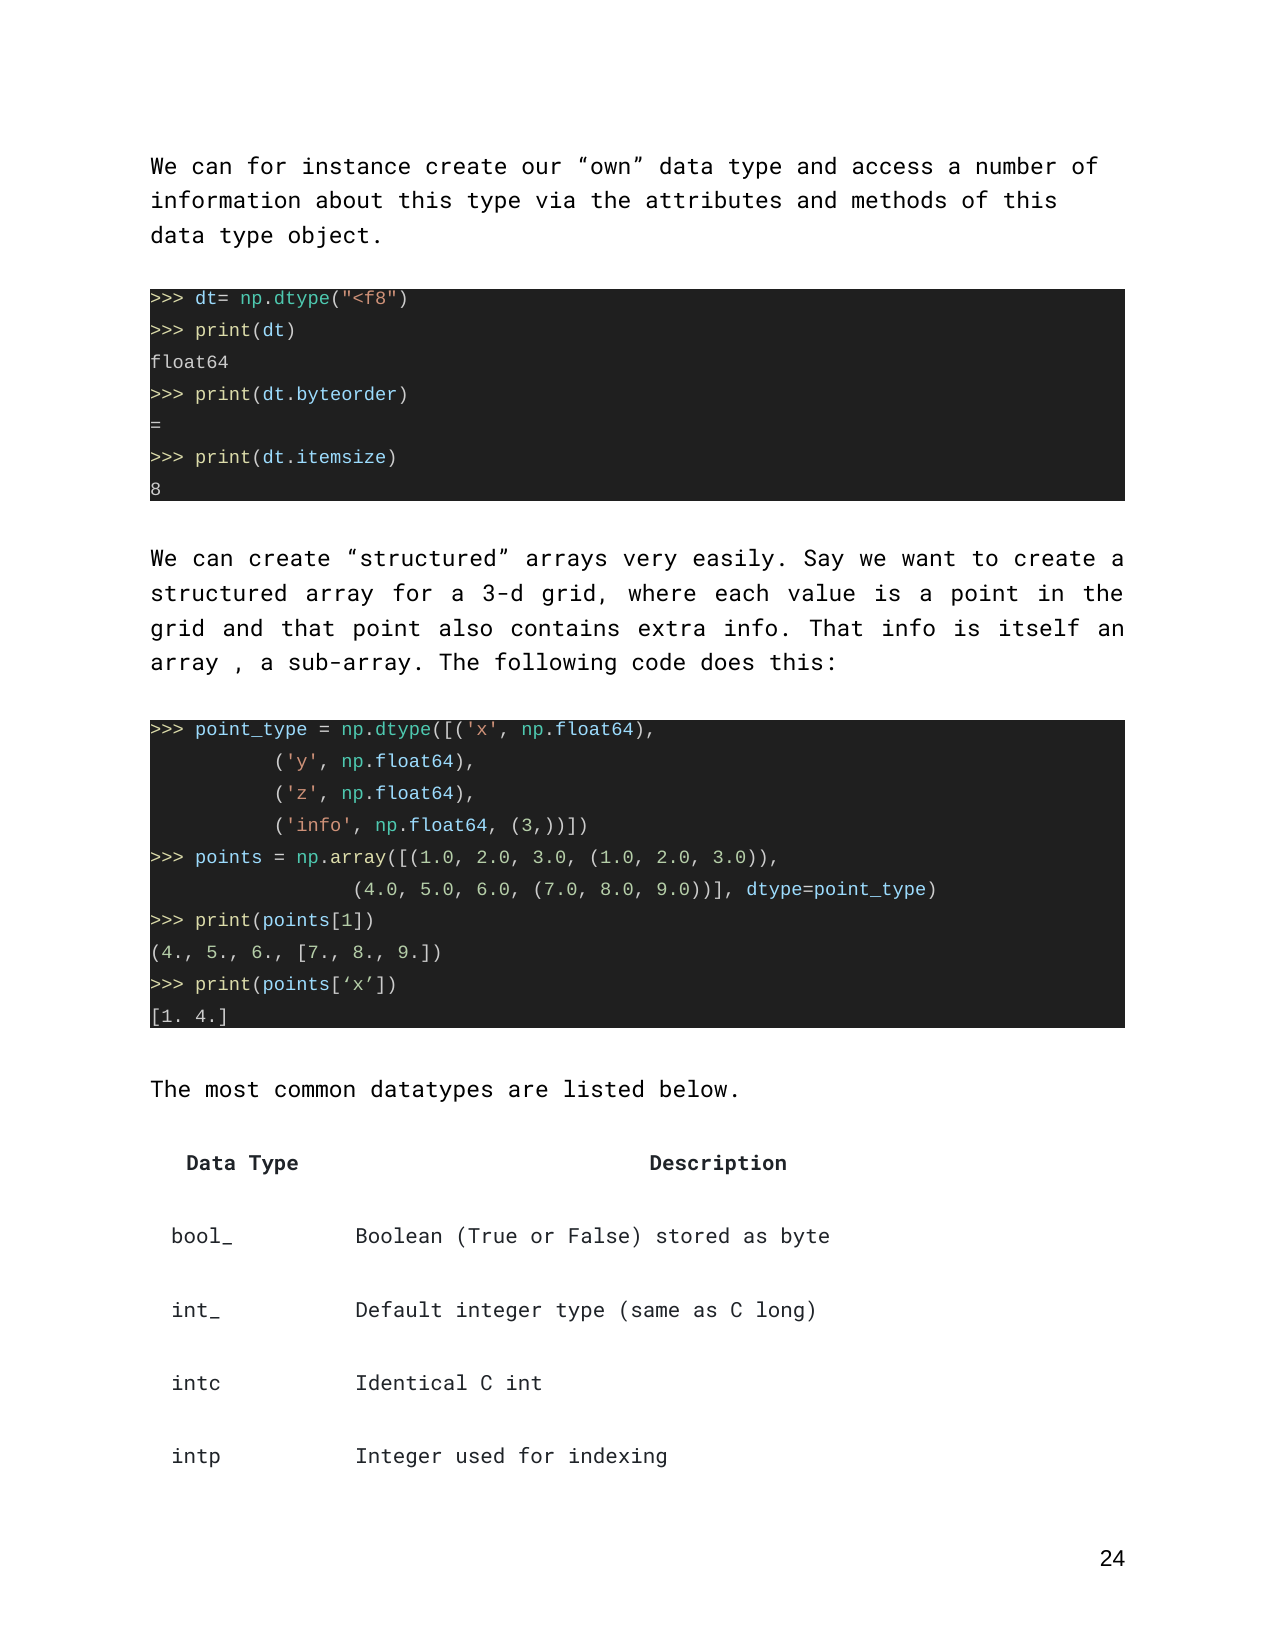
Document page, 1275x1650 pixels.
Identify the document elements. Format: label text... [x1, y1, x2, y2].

text We can for instance create our “own” data type and access a number of information about this type via the attributes and methods of this data type object. [150, 150, 1125, 249]
text >>> print(dt) [150, 321, 1125, 342]
text >>> print(points[‘x’]) [150, 975, 1125, 996]
text >>> point_type = np.dtype([('x', np.float64), [150, 720, 1125, 741]
text >>> print(dt.byteorder) [150, 384, 1125, 406]
text (4., 5., 6., [7., 8., 9.]) [150, 943, 1125, 964]
text [1. 4.] [150, 1007, 1125, 1028]
text >>> print(dt.itemsize) [150, 448, 1125, 469]
text >>> dt= np.dtype("<f8") [150, 289, 1125, 310]
text We can create “structured” arrays very easily. Say we want to create a structured array for a 3-d grid, where each value is a point in the grid and that point also contains extra info. That info is itself an array , a sub-array. The following code does this: [150, 543, 1125, 677]
text = [150, 416, 1125, 437]
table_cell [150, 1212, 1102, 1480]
text 8 [150, 480, 1125, 501]
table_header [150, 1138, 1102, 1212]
text >>> print(points[1]) [150, 911, 1125, 932]
text (4.0, 5.0, 6.0, (7.0, 8.0, 9.0))], dtype=point_type) [150, 879, 1125, 901]
text float64 [150, 352, 1125, 374]
text >>> points = np.array([(1.0, 2.0, 3.0, (1.0, 2.0, 3.0)), [150, 847, 1125, 869]
text ('y', np.float64), [150, 752, 1125, 773]
text ('z', np.float64), [150, 784, 1125, 805]
text The most common datatypes are listed below. [150, 1073, 1125, 1103]
text ('info', np.float64, (3,))]) [150, 816, 1125, 837]
